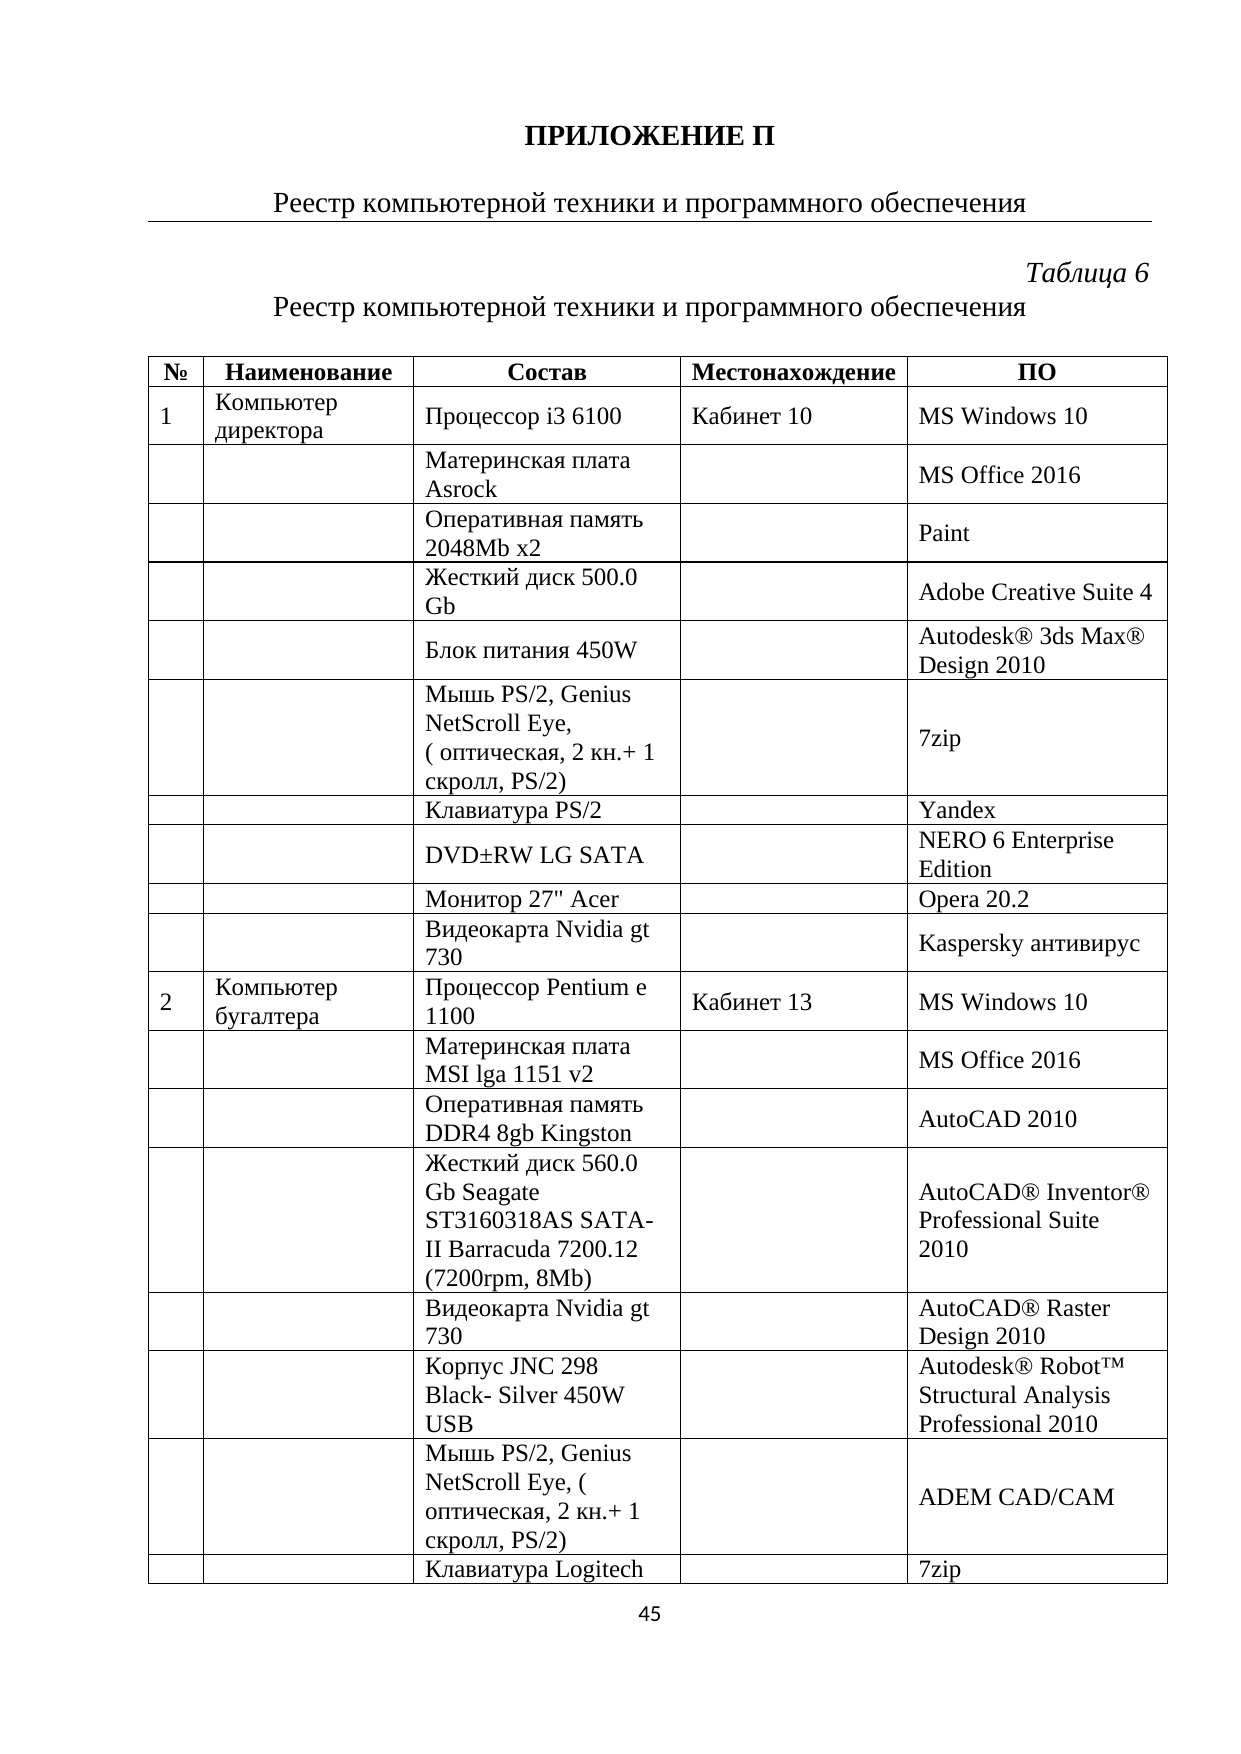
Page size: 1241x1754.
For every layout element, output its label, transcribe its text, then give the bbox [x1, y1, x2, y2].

table_cell MS Office 2016 [908, 1031, 1167, 1088]
table_cell [149, 1439, 203, 1553]
table_cell Видеокарта Nvidia gt 730 [414, 1293, 680, 1350]
table_cell MS Windows 10 [908, 387, 1167, 444]
table_cell Видеокарта Nvidia gt 730 [414, 914, 680, 971]
table_cell Yandex [908, 796, 1167, 824]
table_cell Компьютер директора [204, 387, 413, 444]
table_cell MS Windows 10 [908, 972, 1167, 1030]
table_cell [149, 825, 203, 883]
table_cell [204, 1031, 413, 1088]
table_cell [681, 445, 907, 503]
table_cell [149, 504, 203, 561]
table_cell [204, 825, 413, 883]
table_cell [149, 1293, 203, 1350]
table_cell Мышь PS/2, Genius NetScroll Eye, ( оптическая, 2 кн.+ 1 скролл, PS/2) [414, 1439, 680, 1553]
table_cell Оперативная память DDR4 8gb Kingston [414, 1089, 680, 1147]
text Реестр компьютерной техники и программного обеспечения [148, 289, 1152, 322]
table_header Местонахождение [681, 357, 907, 386]
table_cell [149, 1148, 203, 1292]
table_cell Материнская плата Asrock [414, 445, 680, 503]
table_cell [204, 1439, 413, 1553]
table_cell [204, 1351, 413, 1437]
table_cell [149, 884, 203, 913]
table_cell Процессор Pentium е 1100 [414, 972, 680, 1030]
table_cell [149, 621, 203, 678]
table_cell [681, 621, 907, 678]
table_cell [681, 825, 907, 883]
table_header № [149, 357, 203, 386]
table_cell [149, 1555, 203, 1583]
table_cell Кабинет 10 [681, 387, 907, 444]
table_cell Жесткий диск 560.0 Gb Seagate ST3160318AS SATA- II Barracuda 7200.12 (7200rpm, 8Mb) [414, 1148, 680, 1292]
table_cell Монитор 27" Acer [414, 884, 680, 913]
table_cell [204, 1293, 413, 1350]
table_cell [681, 1555, 907, 1583]
table_cell ADEM CAD/CAM [908, 1439, 1167, 1553]
table_cell Opera 20.2 [908, 884, 1167, 913]
table_cell [204, 1148, 413, 1292]
table_cell AutoCAD® Inventor® Professional Suite 2010 [908, 1148, 1167, 1292]
table_cell Материнская плата MSI lga 1151 v2 [414, 1031, 680, 1088]
table_cell Оперативная память 2048Mb x2 [414, 504, 680, 561]
table_header Состав [414, 357, 680, 386]
table_cell [149, 1351, 203, 1437]
table_cell 7zip [908, 1555, 1167, 1583]
table_cell Adobe Creative Suite 4 [908, 563, 1167, 620]
table_cell Процессор i3 6100 [414, 387, 680, 444]
table_cell MS Office 2016 [908, 445, 1167, 503]
table_cell [204, 884, 413, 913]
text Таблица 6 [148, 255, 1152, 289]
table_cell Компьютер бугалтера [204, 972, 413, 1030]
table_cell Autodesk® Robot™ Structural Analysis Professional 2010 [908, 1351, 1167, 1437]
table_cell [681, 796, 907, 824]
table_cell [204, 796, 413, 824]
table_cell Блок питания 450W [414, 621, 680, 678]
table_cell Жесткий диск 500.0 Gb [414, 563, 680, 620]
table_header ПО [908, 357, 1167, 386]
table_cell [204, 680, 413, 794]
table_cell [149, 796, 203, 824]
table_cell Paint [908, 504, 1167, 561]
table_cell Кабинет 13 [681, 972, 907, 1030]
table_cell AutoCAD® Raster Design 2010 [908, 1293, 1167, 1350]
table_cell [681, 1439, 907, 1553]
table_cell [149, 1031, 203, 1088]
table_cell [681, 884, 907, 913]
table_cell [204, 563, 413, 620]
table_cell [681, 1148, 907, 1292]
table_cell [149, 563, 203, 620]
table_cell Autodesk® 3ds Max® Design 2010 [908, 621, 1167, 678]
table_cell Клавиатура Logitech [414, 1555, 680, 1583]
table_cell Kaspersky антивирус [908, 914, 1167, 971]
table_cell [149, 1089, 203, 1147]
table_cell [681, 504, 907, 561]
table_cell Клавиатура PS/2 [414, 796, 680, 824]
table_cell [204, 1555, 413, 1583]
table_cell [204, 445, 413, 503]
table_cell Корпус JNC 298 Black- Silver 450W USB [414, 1351, 680, 1437]
table_header Наименование [204, 357, 413, 386]
table_cell Мышь PS/2, Genius NetScroll Eye, ( оптическая, 2 кн.+ 1 скролл, PS/2) [414, 680, 680, 794]
table_cell [149, 914, 203, 971]
table_cell [204, 914, 413, 971]
table_cell 1 [149, 387, 203, 444]
table_cell 2 [149, 972, 203, 1030]
table_cell [681, 1293, 907, 1350]
table_cell [204, 1089, 413, 1147]
table_cell [681, 1089, 907, 1147]
table_cell [149, 680, 203, 794]
table_cell [681, 680, 907, 794]
table_cell 7zip [908, 680, 1167, 794]
table_cell DVD±RW LG SATA [414, 825, 680, 883]
text ПРИЛОЖЕНИЕ П Реестр компьютерной техники и программного обеспечения [148, 118, 1152, 221]
table_cell [204, 504, 413, 561]
table_cell [681, 1031, 907, 1088]
table_cell [149, 445, 203, 503]
table_cell [204, 621, 413, 678]
table_cell AutoCAD 2010 [908, 1089, 1167, 1147]
table_cell [681, 914, 907, 971]
table_cell [681, 563, 907, 620]
table_cell [681, 1351, 907, 1437]
table_cell NERO 6 Enterprise Edition [908, 825, 1167, 883]
